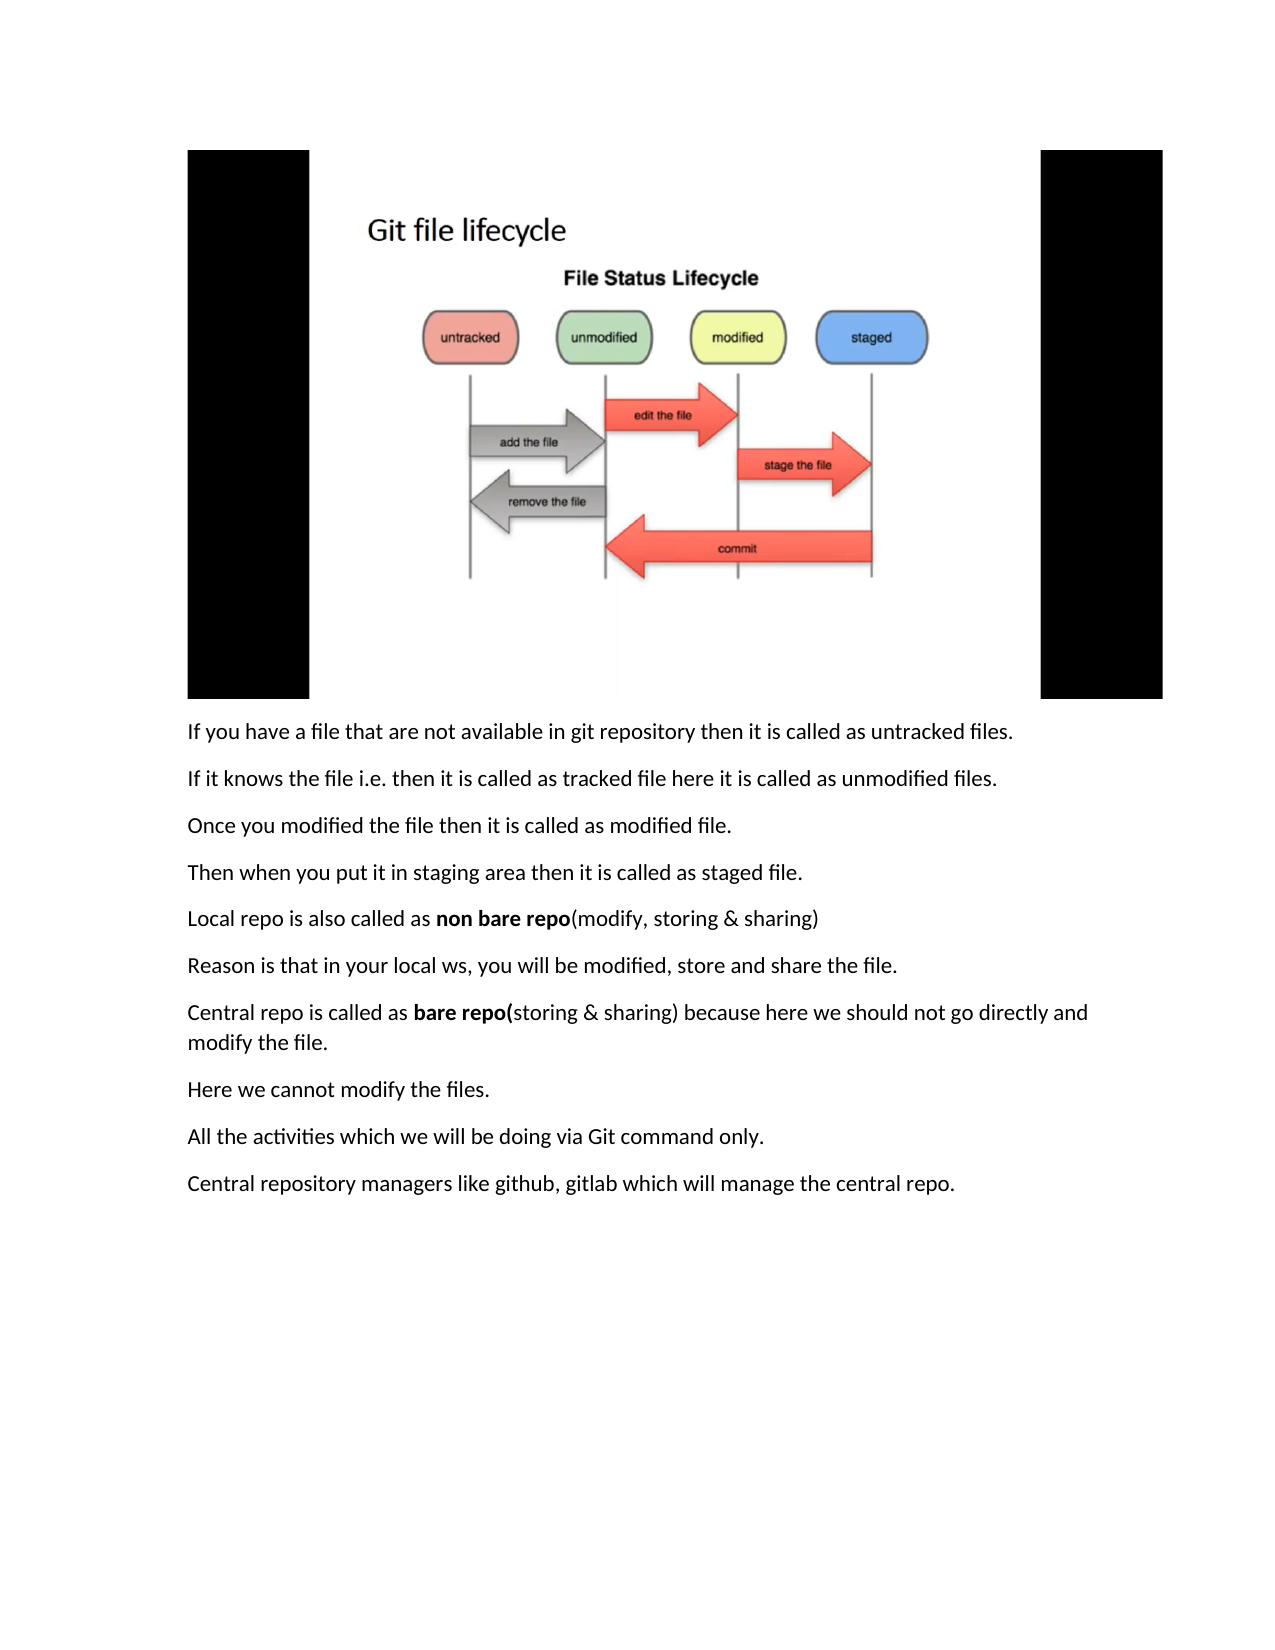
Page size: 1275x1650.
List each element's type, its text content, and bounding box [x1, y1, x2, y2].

text Central repository managers like github, gitlab which will manage the central repo. [187, 1169, 1125, 1197]
text Here we cannot modify the files. [187, 1075, 1125, 1103]
text Then when you put it in staging area then it is called as staged file. [187, 858, 1125, 886]
text Once you modified the file then it is called as modified file. [187, 811, 1125, 839]
text Reason is that in your local ws, you will be modified, store and share the file. [187, 951, 1125, 979]
text If it knows the file i.e. then it is called as tracked file here it is called as unmodified files. [187, 764, 1125, 792]
text Central repo is called as bare repo(storing & sharing) because here we should not go directly and modify the file. [187, 998, 1125, 1056]
text Local repo is also called as non bare repo(modify, storing & sharing) [187, 904, 1125, 932]
text All the activities which we will be doing via Git command only. [187, 1122, 1125, 1150]
picture [187, 150, 1163, 699]
text If you have a file that are not available in git repository then it is called as untracked files. [187, 717, 1125, 745]
